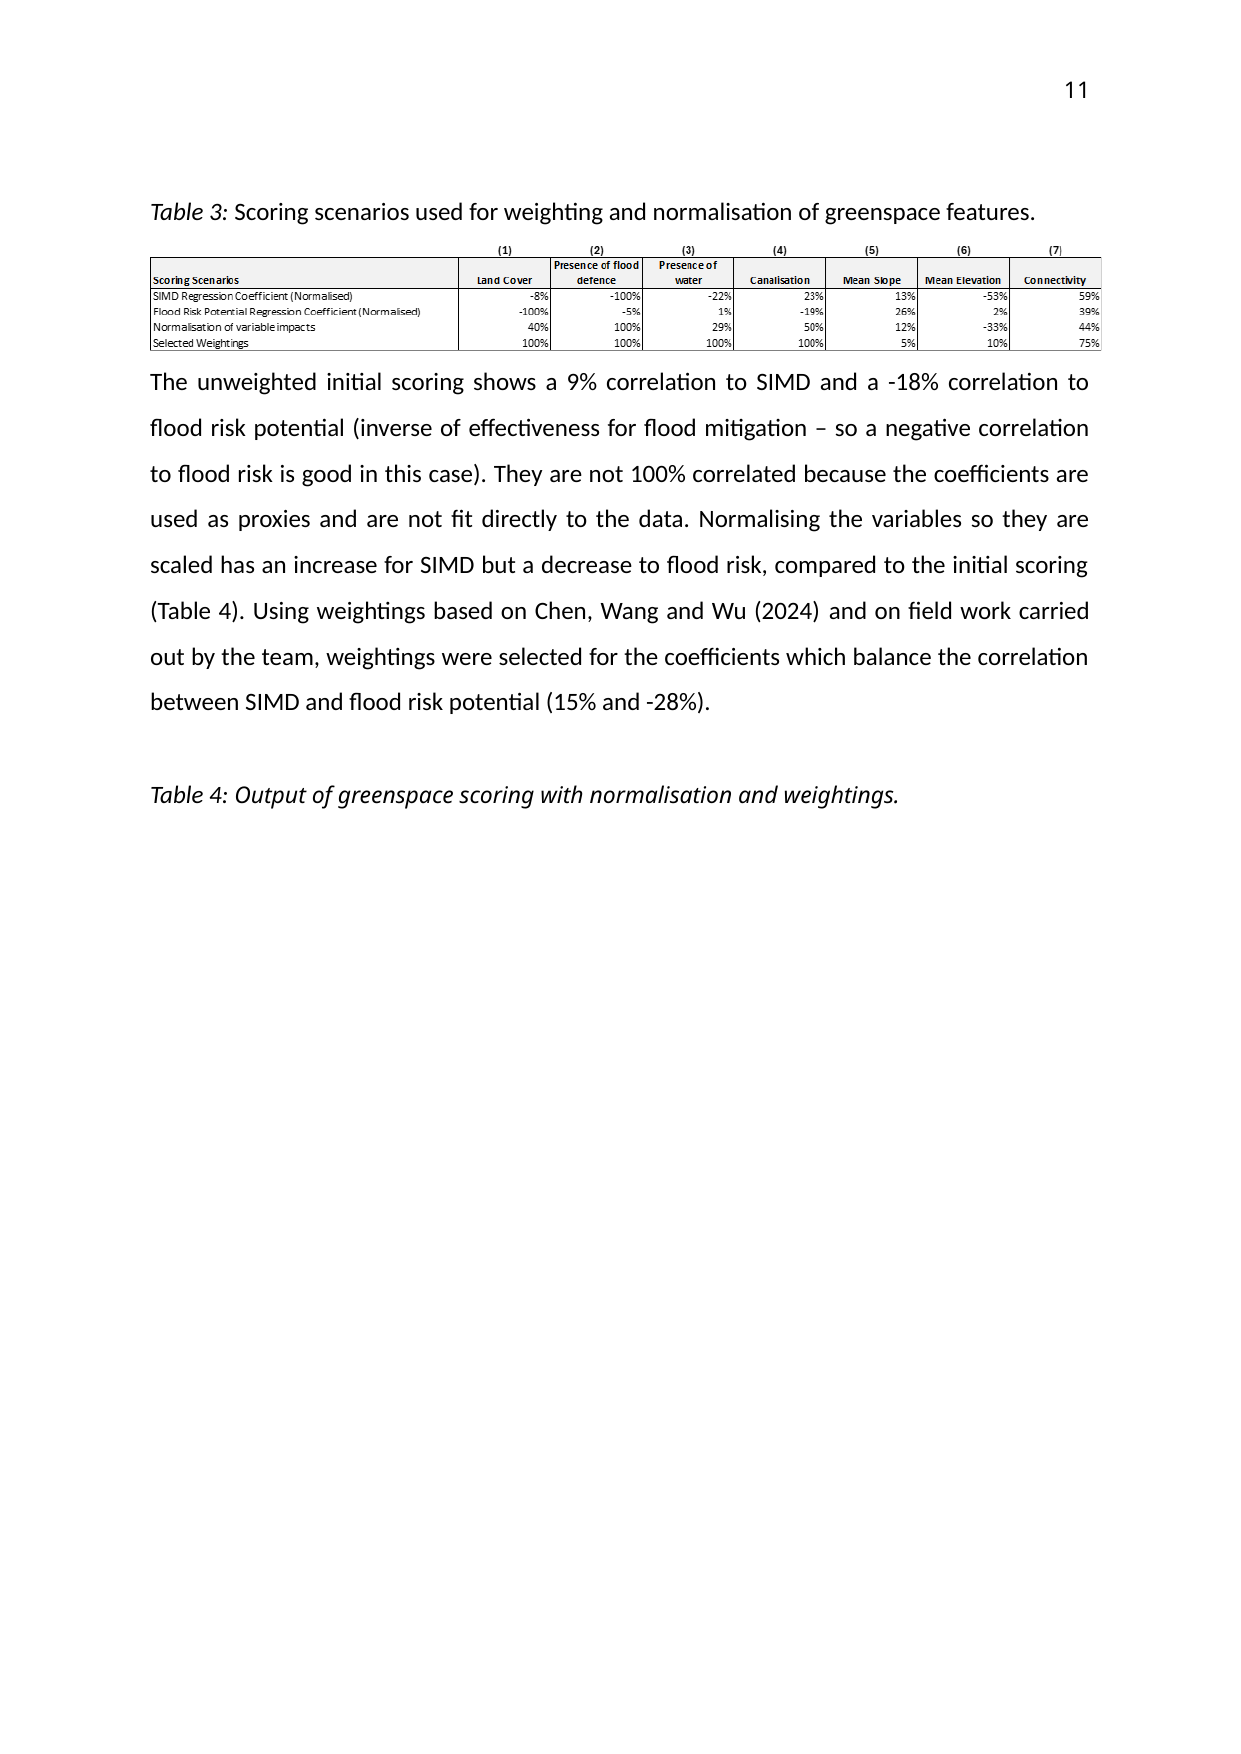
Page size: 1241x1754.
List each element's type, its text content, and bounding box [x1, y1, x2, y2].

text Table 3: Scoring scenarios used for weighting and normalisation of greenspace features. [150, 196, 1090, 226]
text The unweighted initial scoring shows a 9% correlation to SIMD and a -18% correlation to flood risk potential (inverse of effectiveness for flood mitigation – so a negative correlation to flood risk is good in this case). They are not 100% correlated because the coefficients are used as proxies and are not fit directly to the data. Normalising the variables so they are scaled has an increase for SIMD but a decrease to flood risk, compared to the initial scoring (Table 4). Using weightings based on Chen, Wang and Wu (2024) and on field work carried out by the team, weightings were selected for the coefficients which balance the correlation between SIMD and flood risk potential (15% and -28%). [150, 366, 1090, 717]
picture [150, 241, 1102, 351]
text Table 4: Output of greenspace scoring with normalisation and weightings. [150, 779, 1090, 810]
